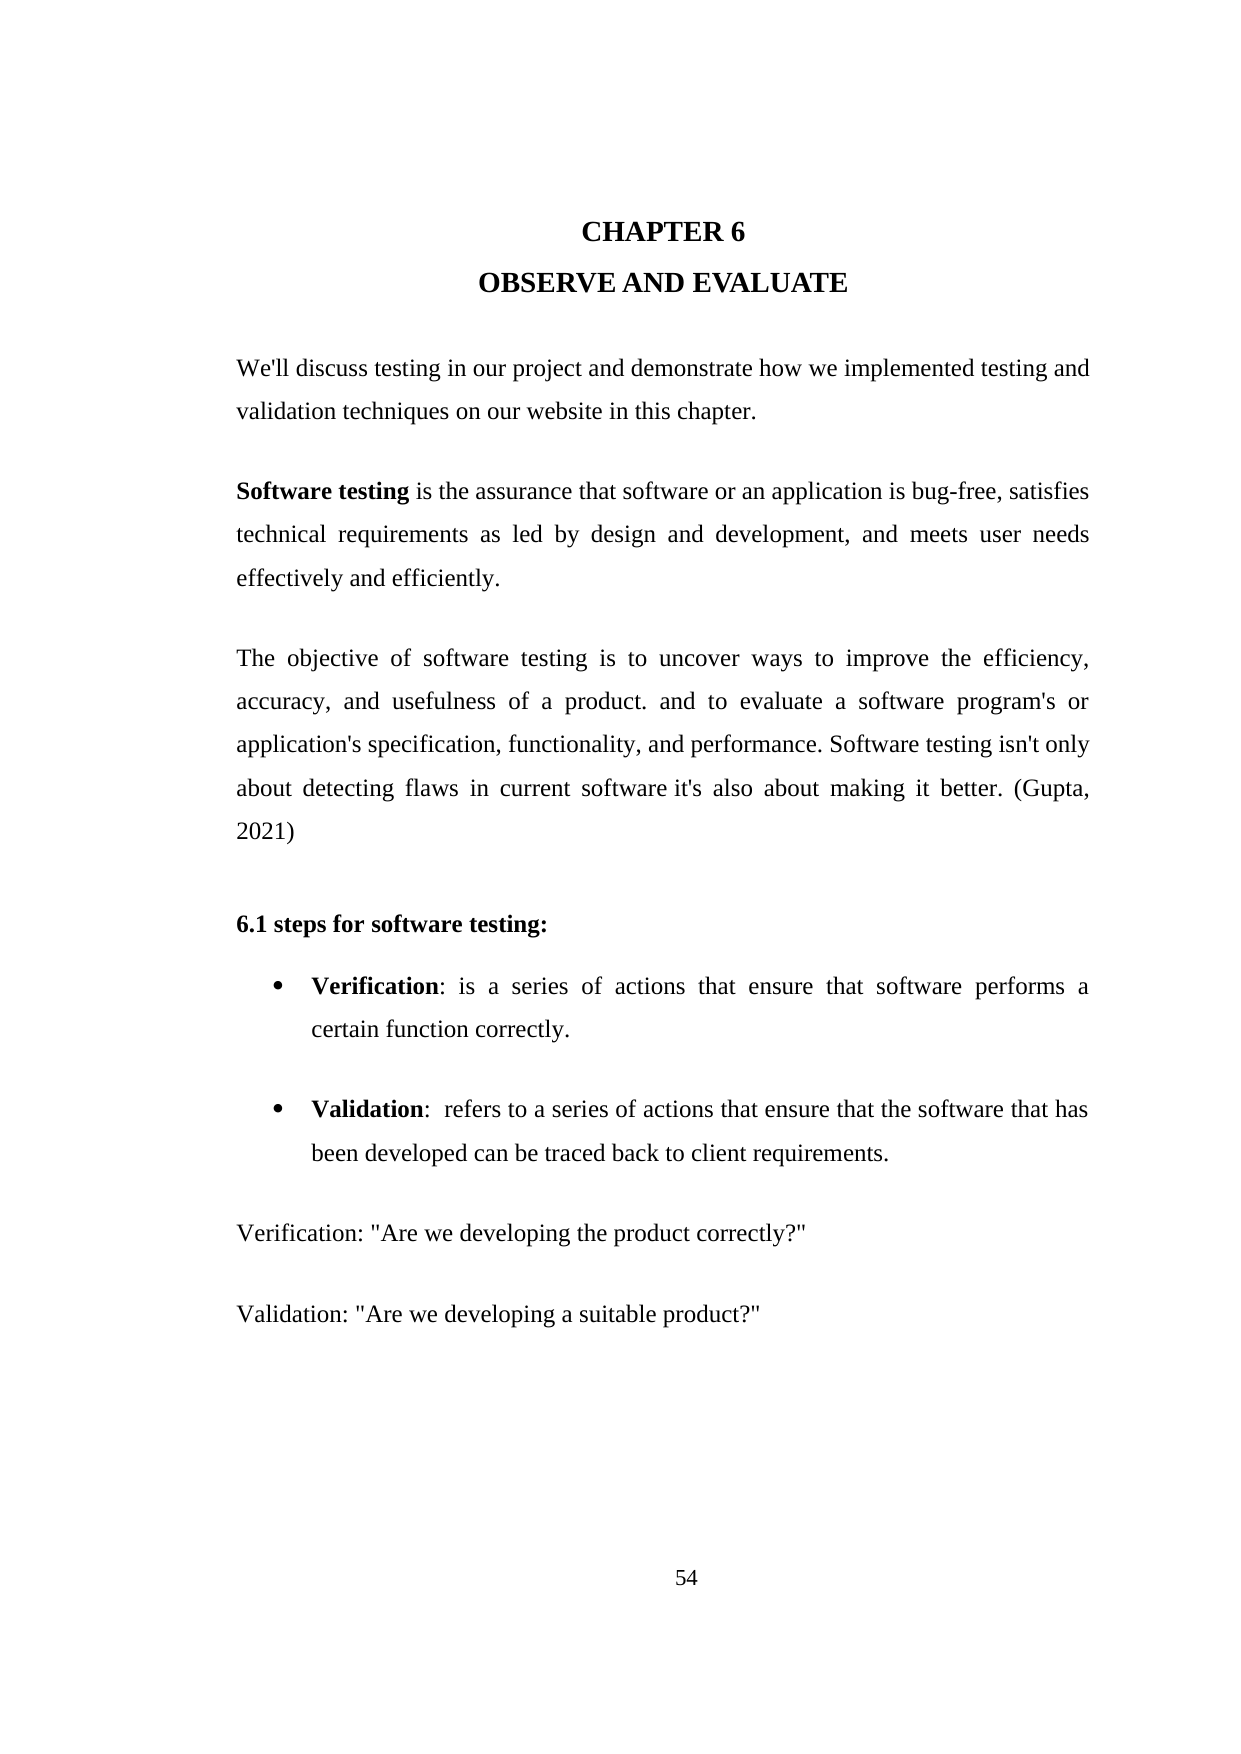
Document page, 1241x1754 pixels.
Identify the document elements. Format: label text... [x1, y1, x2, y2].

subtitle OBSERVE AND EVALUATE [236, 214, 1090, 298]
text We'll discuss testing in our project and demonstrate how we implemented testing and validation techniques on our website in this chapter. [236, 353, 1090, 424]
list Verification: is a series of actions that ensure that software performs a certain function correctly. [274, 971, 1090, 1043]
text The objective of software testing is to uncover ways to improve the efficiency, accuracy, and usefulness of a product. and to evaluate a software program's or application's specification, functionality, and performance. Software testing isn't only about detecting flaws in current software it's also about making it better. (Gupta, 2021) [236, 643, 1090, 844]
list Validation: refers to a series of actions that ensure that the software that has been developed can be traced back to client requirements. [274, 1094, 1090, 1166]
text Validation: "Are we developing a suitable product?" [236, 1299, 1090, 1328]
subtitle steps for software testing: [236, 909, 1090, 938]
text Verification: "Are we developing the product correctly?" [236, 1218, 1090, 1247]
text Software testing is the assurance that software or an application is bug-free, satisfies technical requirements as led by design and development, and meets user needs effectively and efficiently. [236, 476, 1090, 591]
